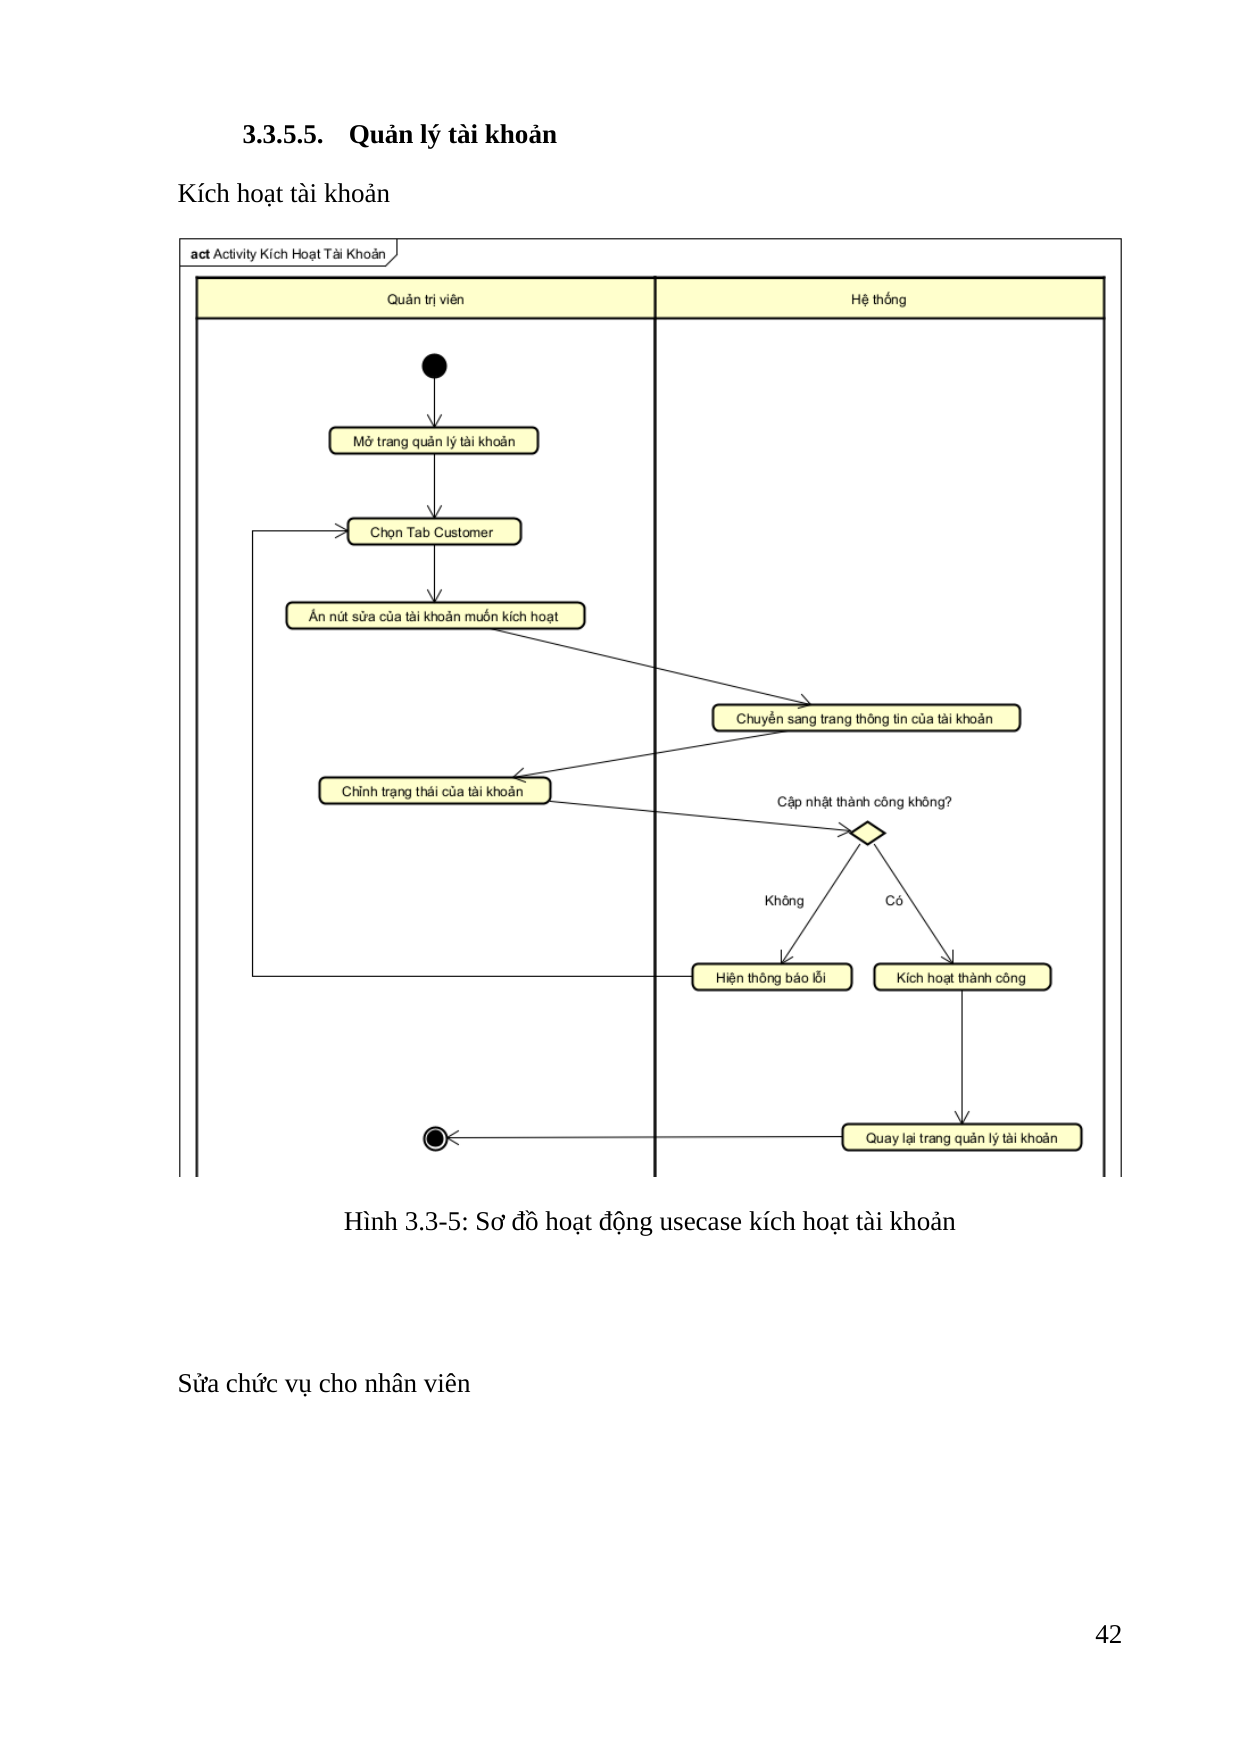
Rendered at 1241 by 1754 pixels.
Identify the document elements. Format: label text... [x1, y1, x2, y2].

subtitle Quản lý tài khoản [242, 118, 1122, 149]
text Hình -: Sơ đồ hoạt động usecase kích hoạt tài khoản [177, 1205, 1122, 1236]
text Sửa chức vụ cho nhân viên [177, 1367, 1122, 1398]
text Kích hoạt tài khoản [177, 177, 1122, 208]
picture [177, 236, 1123, 1177]
